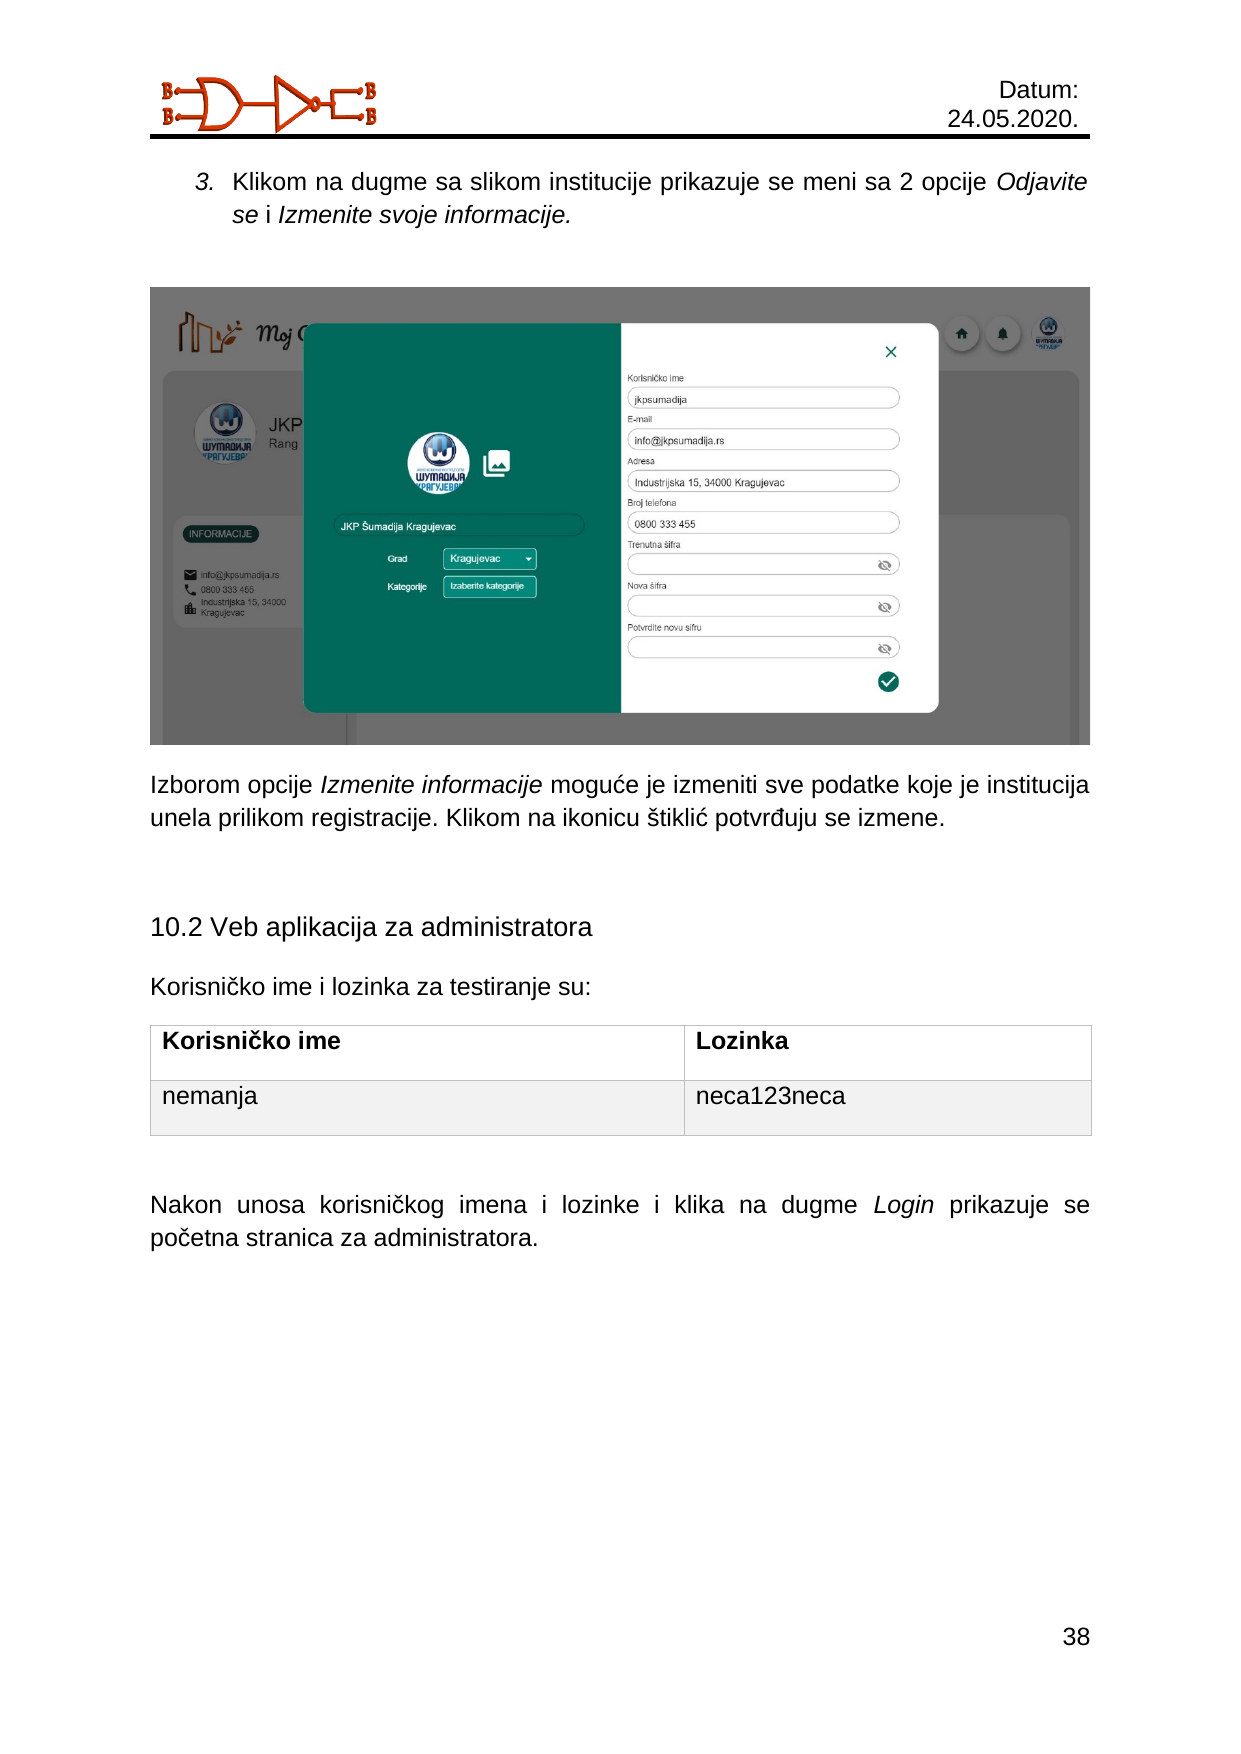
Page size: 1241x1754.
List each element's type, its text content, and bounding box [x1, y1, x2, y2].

table_cell neca123neca [685, 1081, 1091, 1135]
text Izborom opcije Izmenite informacije moguće je izmeniti sve podatke koje je institucija unela prilikom registracije. Klikom na ikonicu štiklić potvrđuju se izmene. [150, 770, 1090, 832]
text Korisničko ime i lozinka za testiranje su: [150, 971, 1090, 1000]
picture [161, 75, 377, 134]
text Nakon unosa korisničkog imena i lozinke i klika na dugme Login prikazuje se početna stranica za administratora. [150, 1190, 1090, 1252]
picture [150, 287, 1091, 745]
table_cell nemanja [151, 1081, 684, 1135]
table_header Lozinka [685, 1026, 1091, 1080]
subtitle Veb aplikacija za administratora [150, 911, 1090, 942]
list Klikom na dugme sa slikom institucije prikazuje se meni sa 2 opcije Odjavite se i Izmenite svoje informacije. [194, 167, 1090, 229]
table_header Korisničko ime [151, 1026, 684, 1080]
